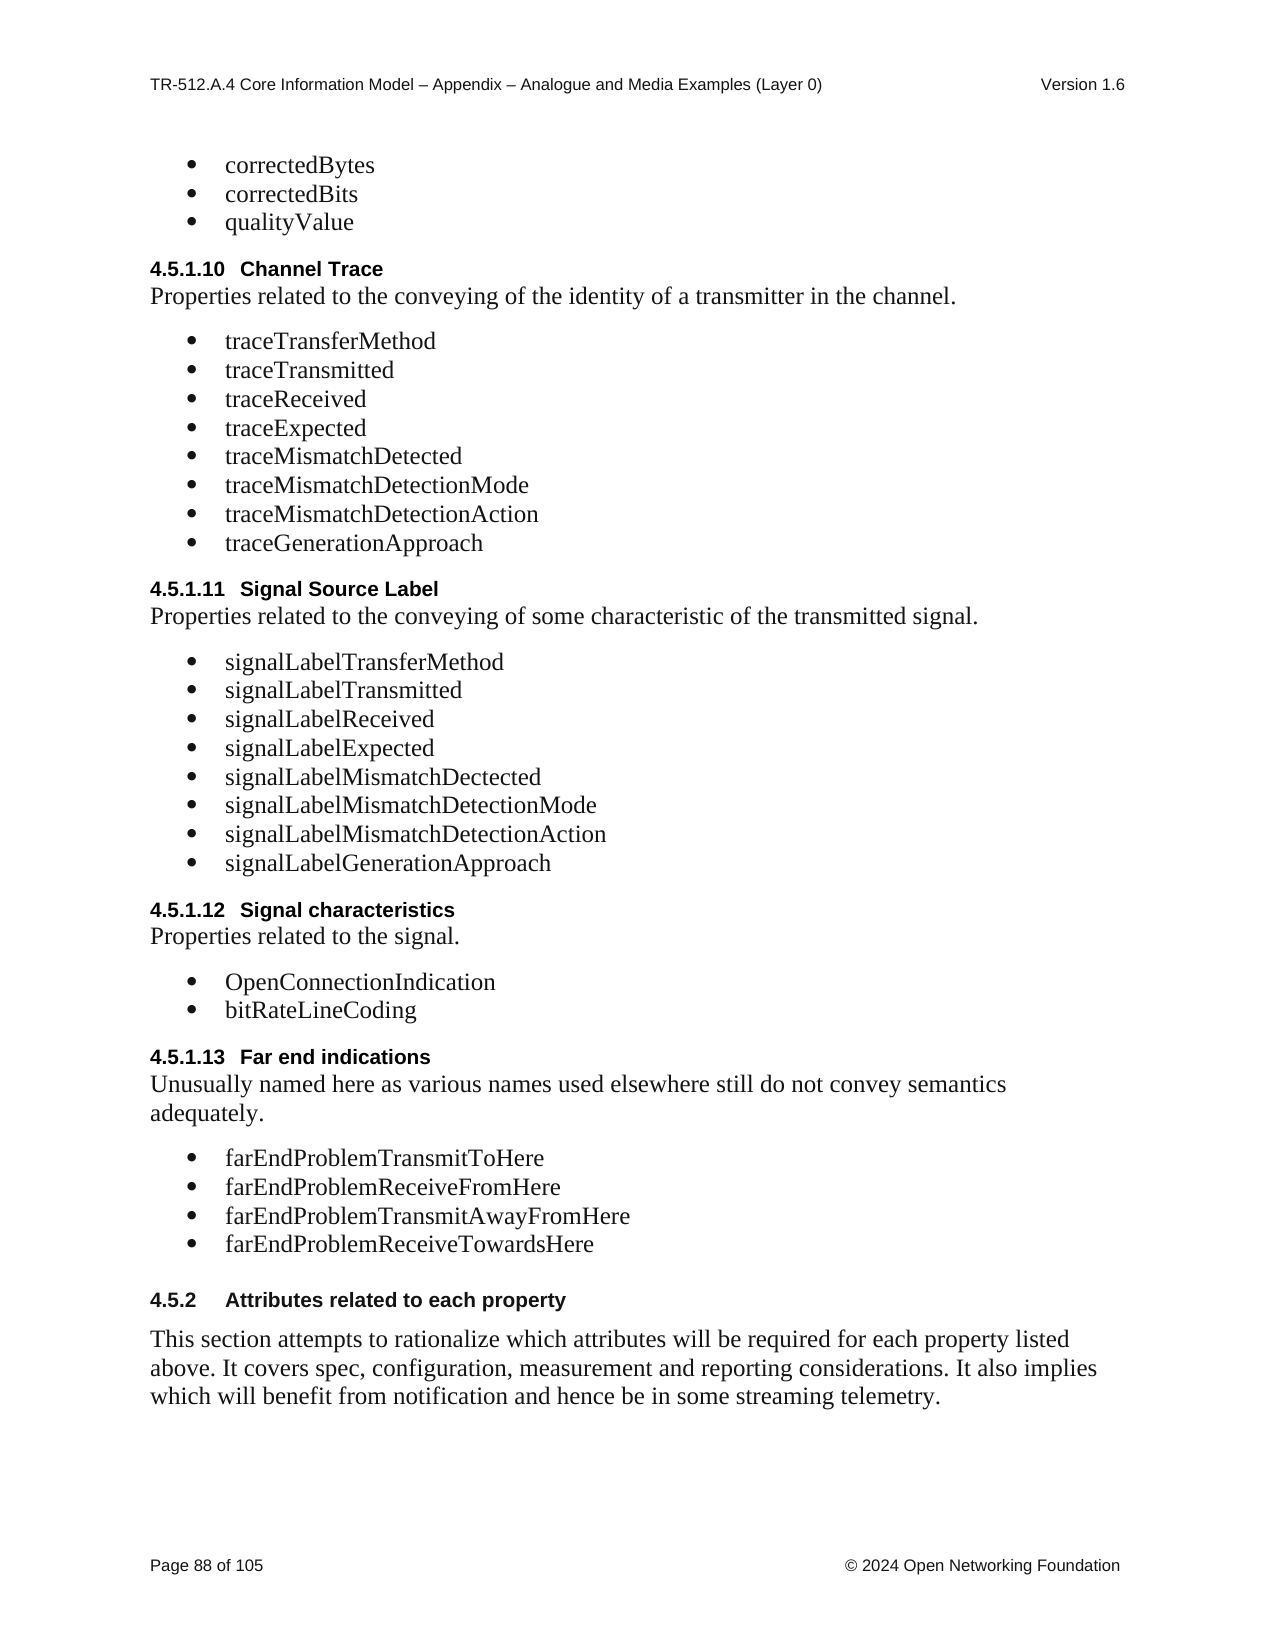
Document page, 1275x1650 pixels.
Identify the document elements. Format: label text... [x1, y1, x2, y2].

list OpenConnectionIndication [187, 967, 1125, 996]
list traceMismatchDetected [187, 441, 1125, 470]
list signalLabelTransferMethod [187, 647, 1125, 675]
list traceExpected [187, 413, 1125, 441]
text This section attempts to rationalize which attributes will be required for each property listed above. It covers spec, configuration, measurement and reporting considerations. It also implies which will benefit from notification and hence be in some streaming telemetry. [150, 1324, 1125, 1410]
list traceTransferMethod [187, 326, 1125, 355]
list signalLabelMismatchDetectionMode [187, 790, 1125, 819]
list traceTransmitted [187, 355, 1125, 384]
subtitle Far end indications [150, 1045, 1125, 1069]
subtitle Signal Source Label [150, 577, 1125, 601]
list signalLabelMismatchDetectionAction [187, 819, 1125, 848]
list bitRateLineCoding [187, 996, 1125, 1024]
list traceGenerationApproach [187, 528, 1125, 556]
list signalLabelMismatchDectected [187, 762, 1125, 790]
list correctedBits [187, 179, 1125, 207]
list traceMismatchDetectionAction [187, 499, 1125, 528]
list farEndProblemTransmitToHere [187, 1143, 1125, 1172]
text Properties related to the signal. [150, 921, 1125, 950]
list signalLabelExpected [187, 733, 1125, 762]
text Unusually named here as various names used elsewhere still do not convey semantics adequately. [150, 1069, 1125, 1127]
list farEndProblemReceiveTowardsHere [187, 1229, 1125, 1258]
list qualityValue [187, 207, 1125, 236]
text Properties related to the conveying of some characteristic of the transmitted signal. [150, 601, 1125, 630]
list farEndProblemTransmitAwayFromHere [187, 1201, 1125, 1229]
subtitle Attributes related to each property [150, 1287, 1125, 1311]
subtitle Channel Trace [150, 257, 1125, 281]
list correctedBytes [187, 150, 1125, 179]
list farEndProblemReceiveFromHere [187, 1172, 1125, 1201]
list traceMismatchDetectionMode [187, 470, 1125, 499]
list traceReceived [187, 384, 1125, 413]
text Properties related to the conveying of the identity of a transmitter in the channel. [150, 281, 1125, 310]
list signalLabelTransmitted [187, 675, 1125, 704]
subtitle Signal characteristics [150, 897, 1125, 921]
list signalLabelGenerationApproach [187, 848, 1125, 877]
list signalLabelReceived [187, 704, 1125, 733]
